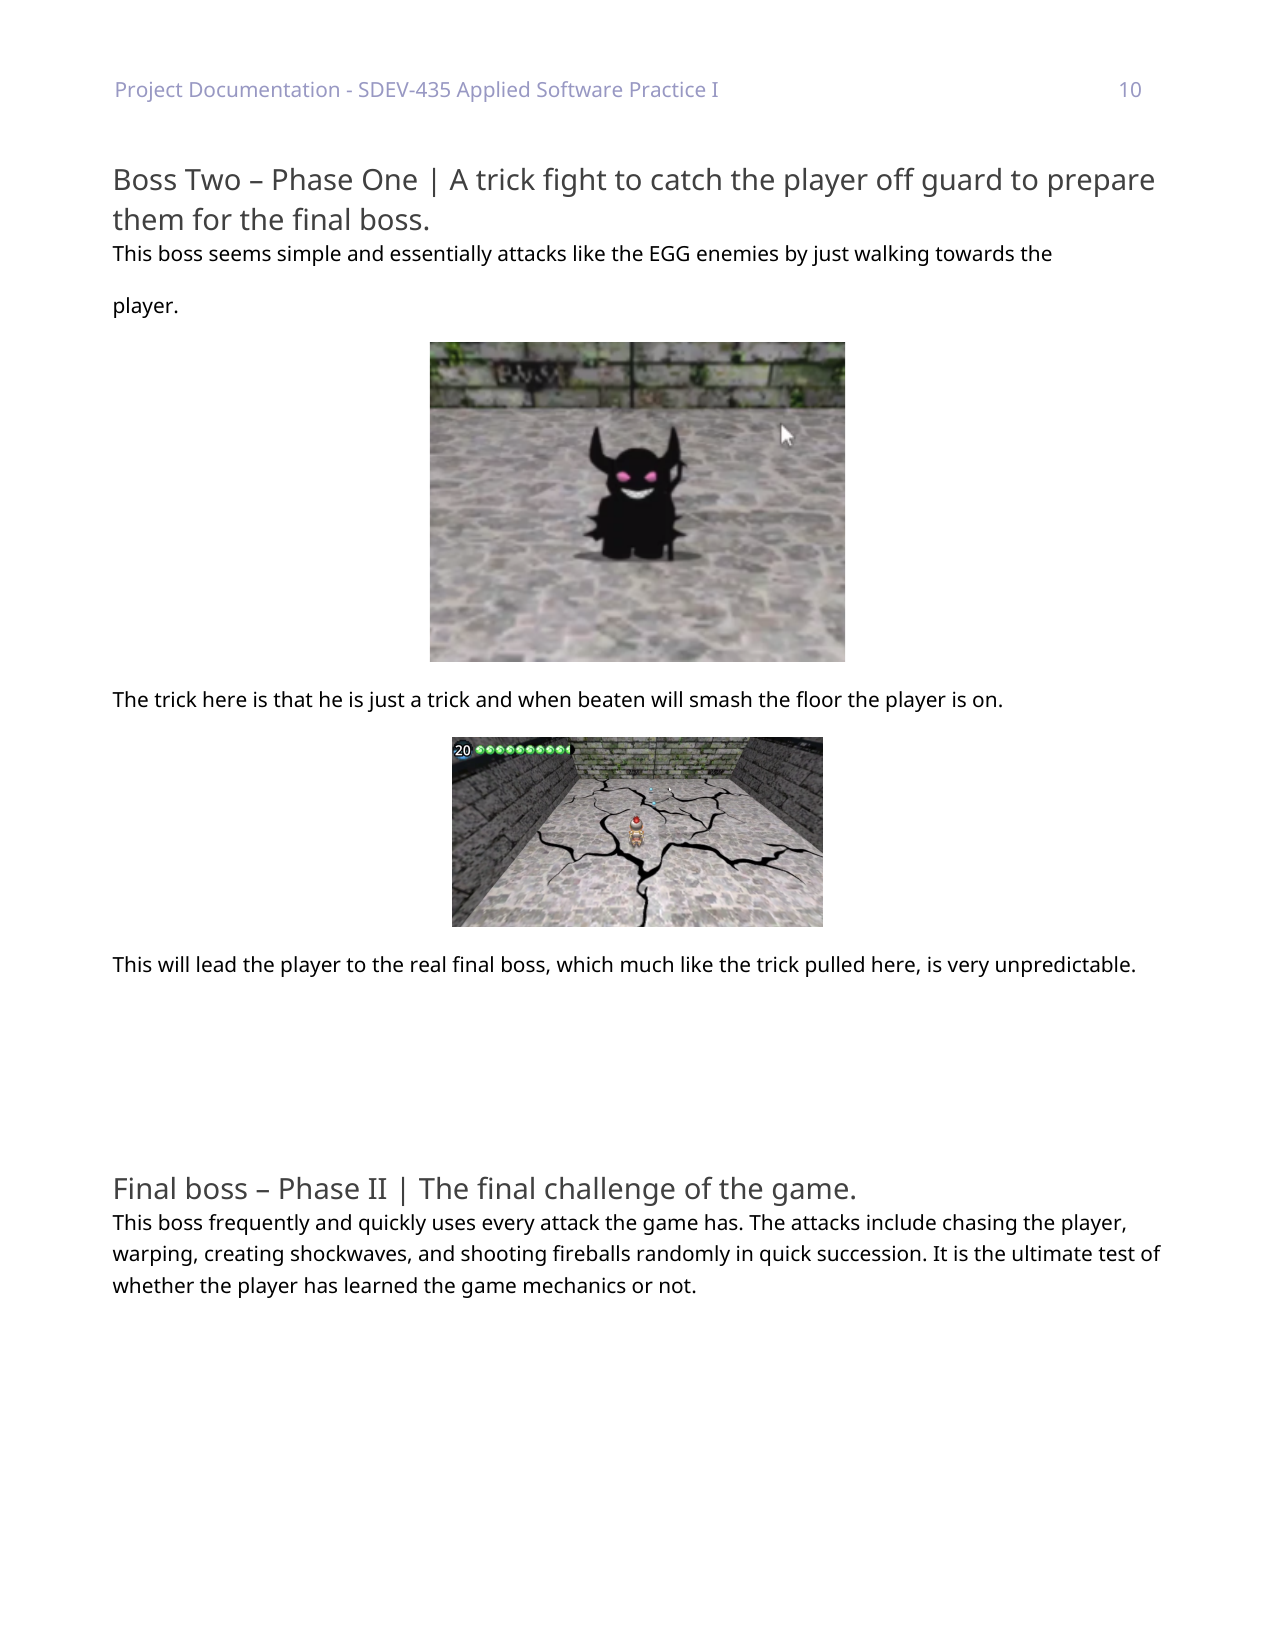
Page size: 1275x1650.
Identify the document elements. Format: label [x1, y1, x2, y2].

picture [429, 342, 846, 662]
picture [452, 737, 823, 927]
